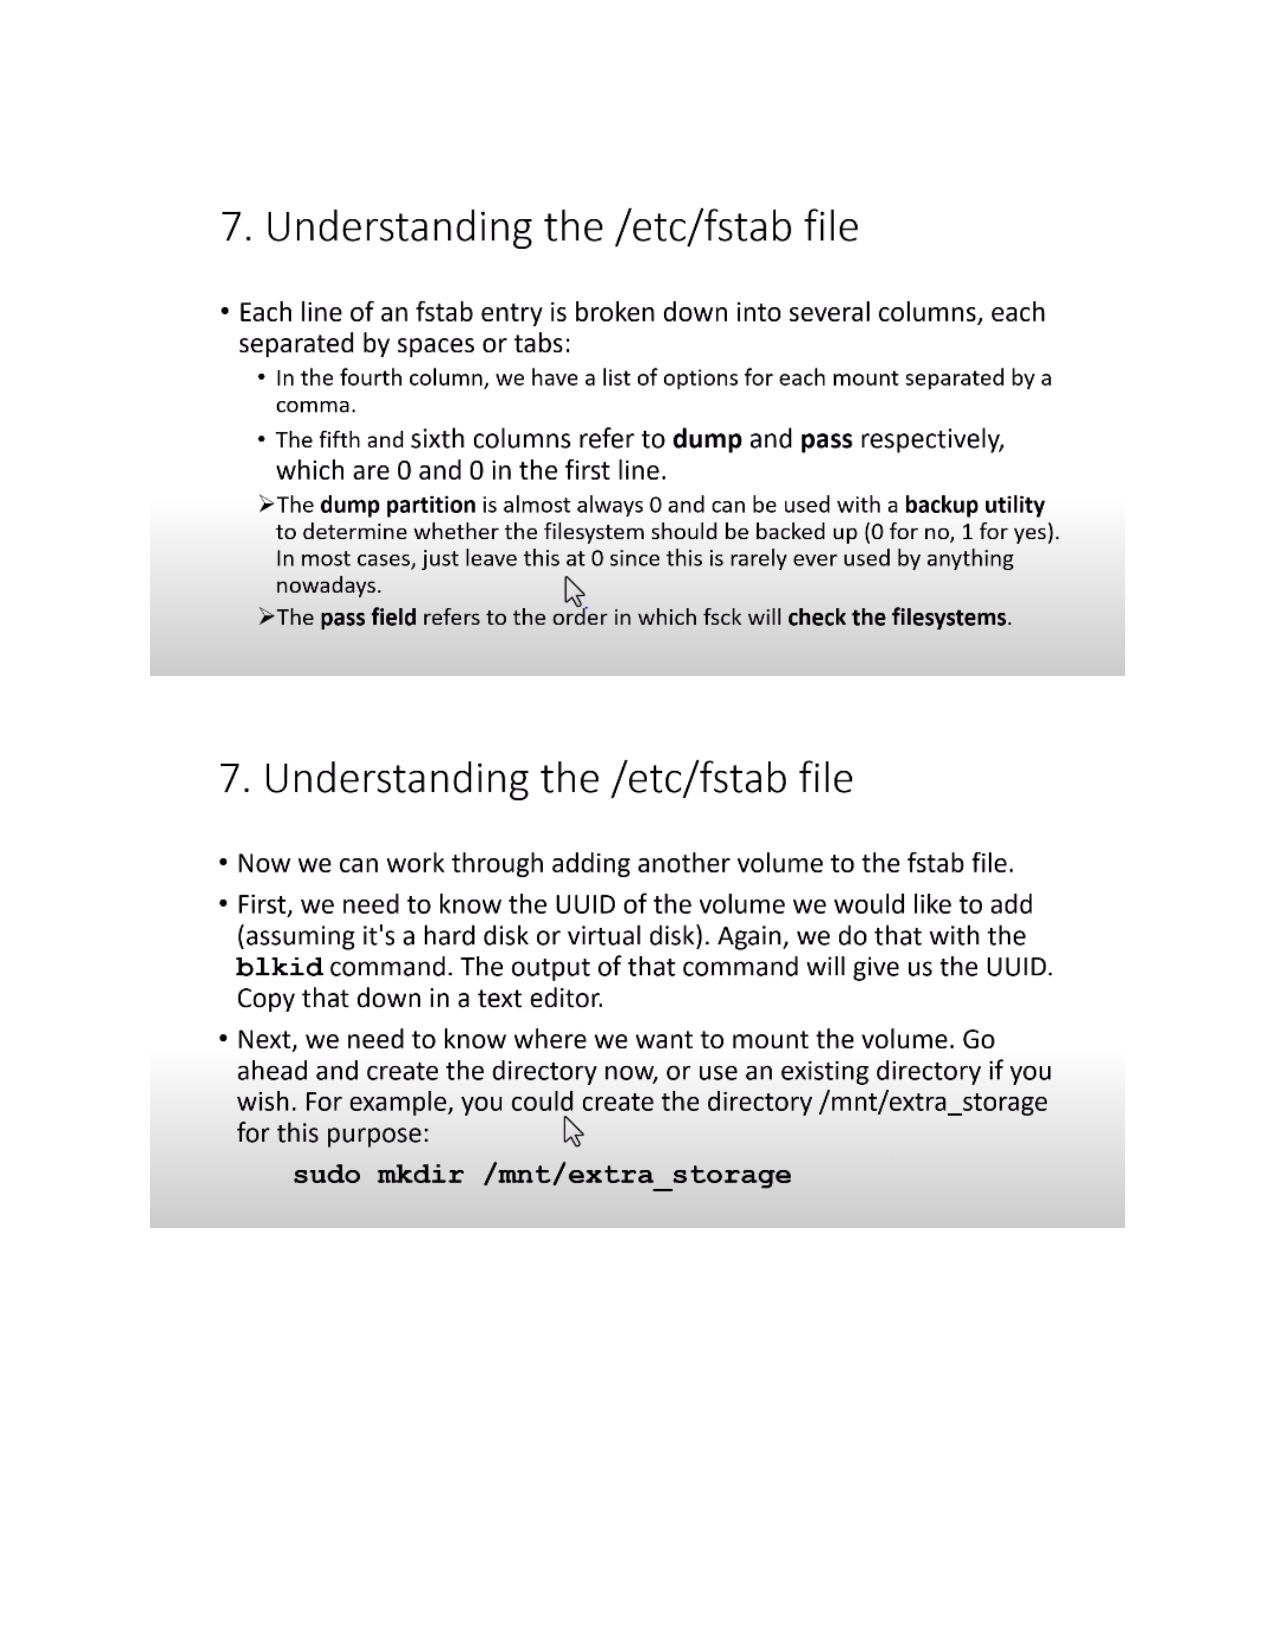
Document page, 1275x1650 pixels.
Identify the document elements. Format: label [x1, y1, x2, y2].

picture [150, 700, 1125, 1228]
picture [150, 150, 1125, 676]
